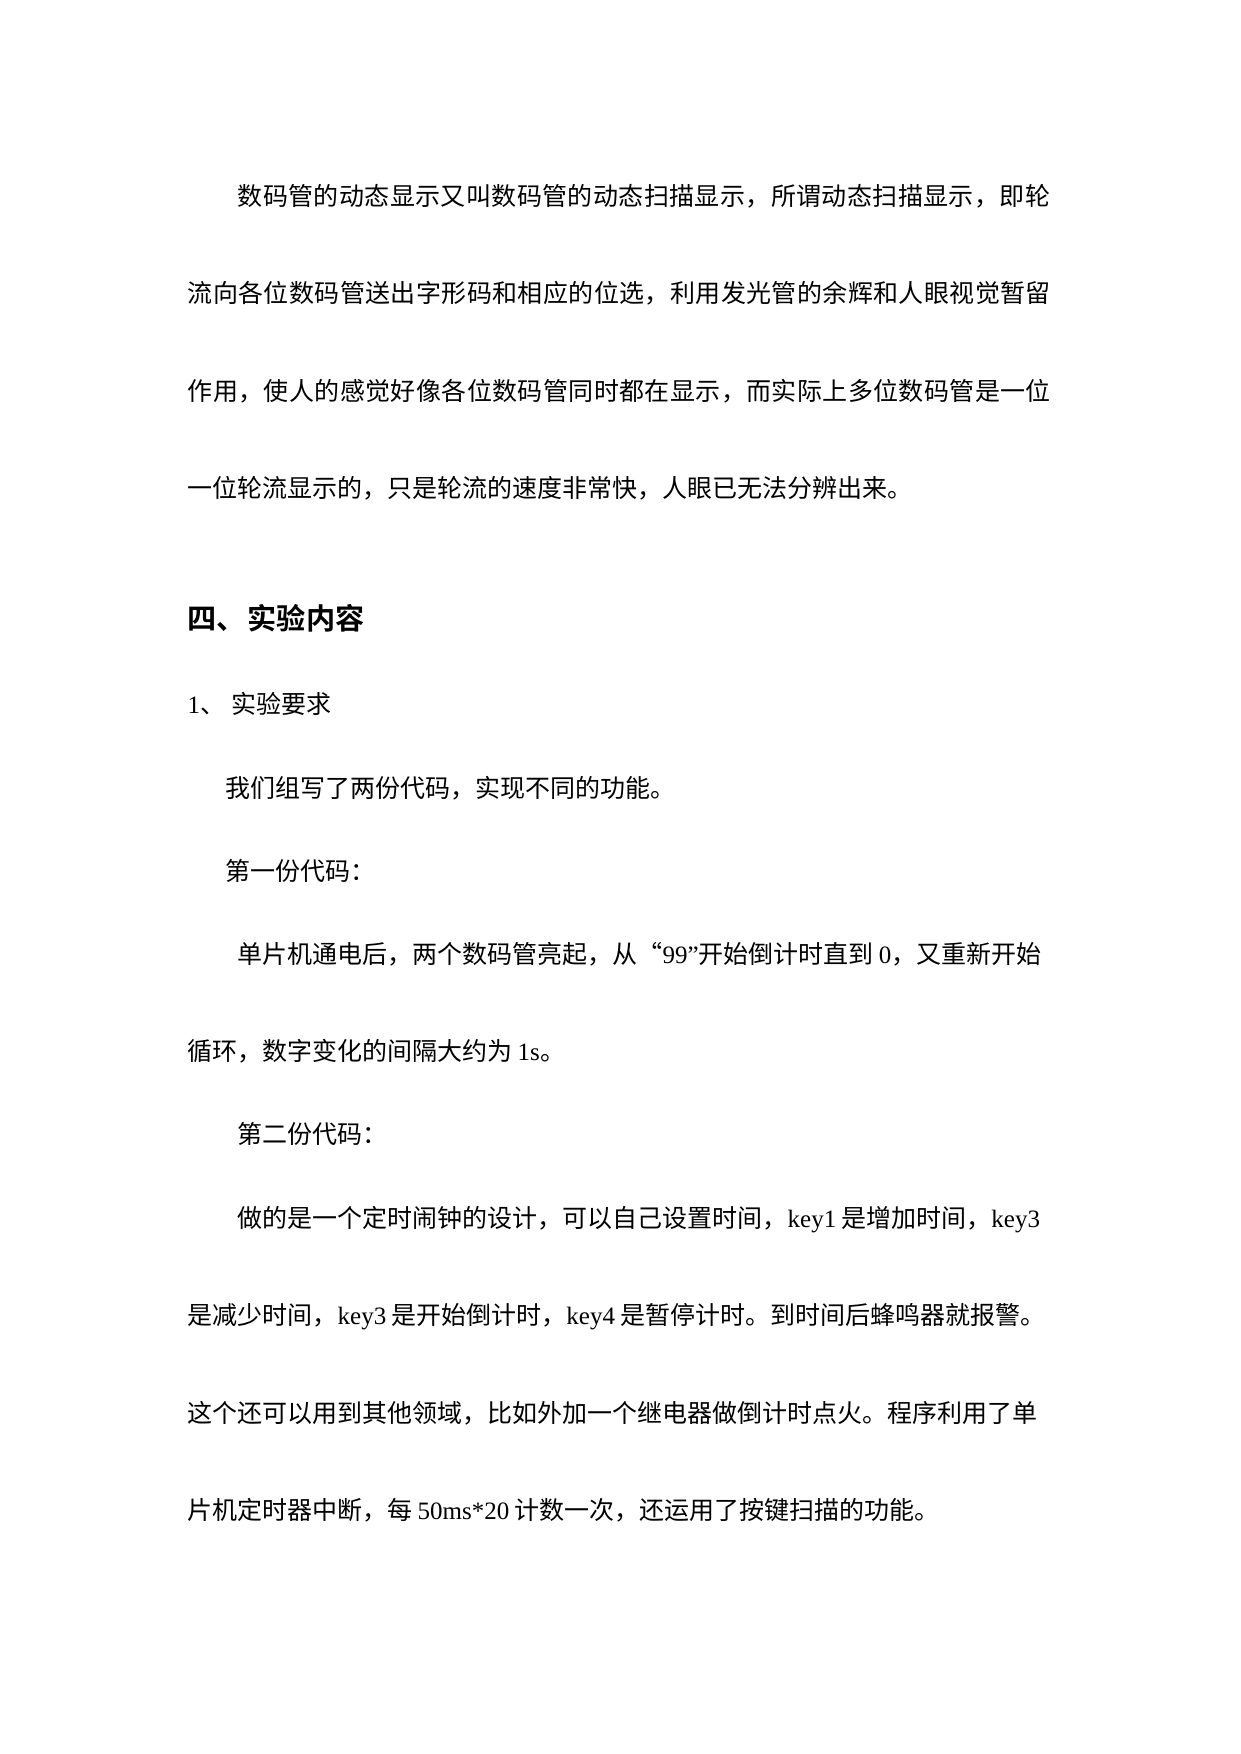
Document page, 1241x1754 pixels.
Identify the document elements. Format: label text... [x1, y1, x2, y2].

list 第一份代码： [225, 837, 1053, 902]
text 第二份代码： [187, 1101, 1053, 1166]
text 数码管的动态显示又叫数码管的动态扫描显示，所谓动态扫描显示，即轮流向各位数码管送出字形码和相应的位选，利用发光管的余辉和人眼视觉暂留作用，使人的感觉好像各位数码管同时都在显示，而实际上多位数码管是一位一位轮流显示的，只是轮流的速度非常快，人眼已无法分辨出来。 [187, 162, 1053, 519]
list 实验要求 [187, 671, 1053, 736]
text 单片机通电后，两个数码管亮起，从“99”开始倒计时直到0，又重新开始循环，数字变化的间隔大约为1s。 [187, 920, 1053, 1082]
text 做的是一个定时闹钟的设计，可以自己设置时间，key1是增加时间，key3是减少时间，key3是开始倒计时，key4是暂停计时。到时间后蜂鸣器就报警。这个还可以用到其他领域，比如外加一个继电器做倒计时点火。程序利用了单片机定时器中断，每50ms*20计数一次，还运用了按键扫描的功能。 [187, 1184, 1053, 1541]
title 实验内容 [187, 584, 1053, 649]
list 我们组写了两份代码，实现不同的功能。 [225, 754, 1053, 819]
